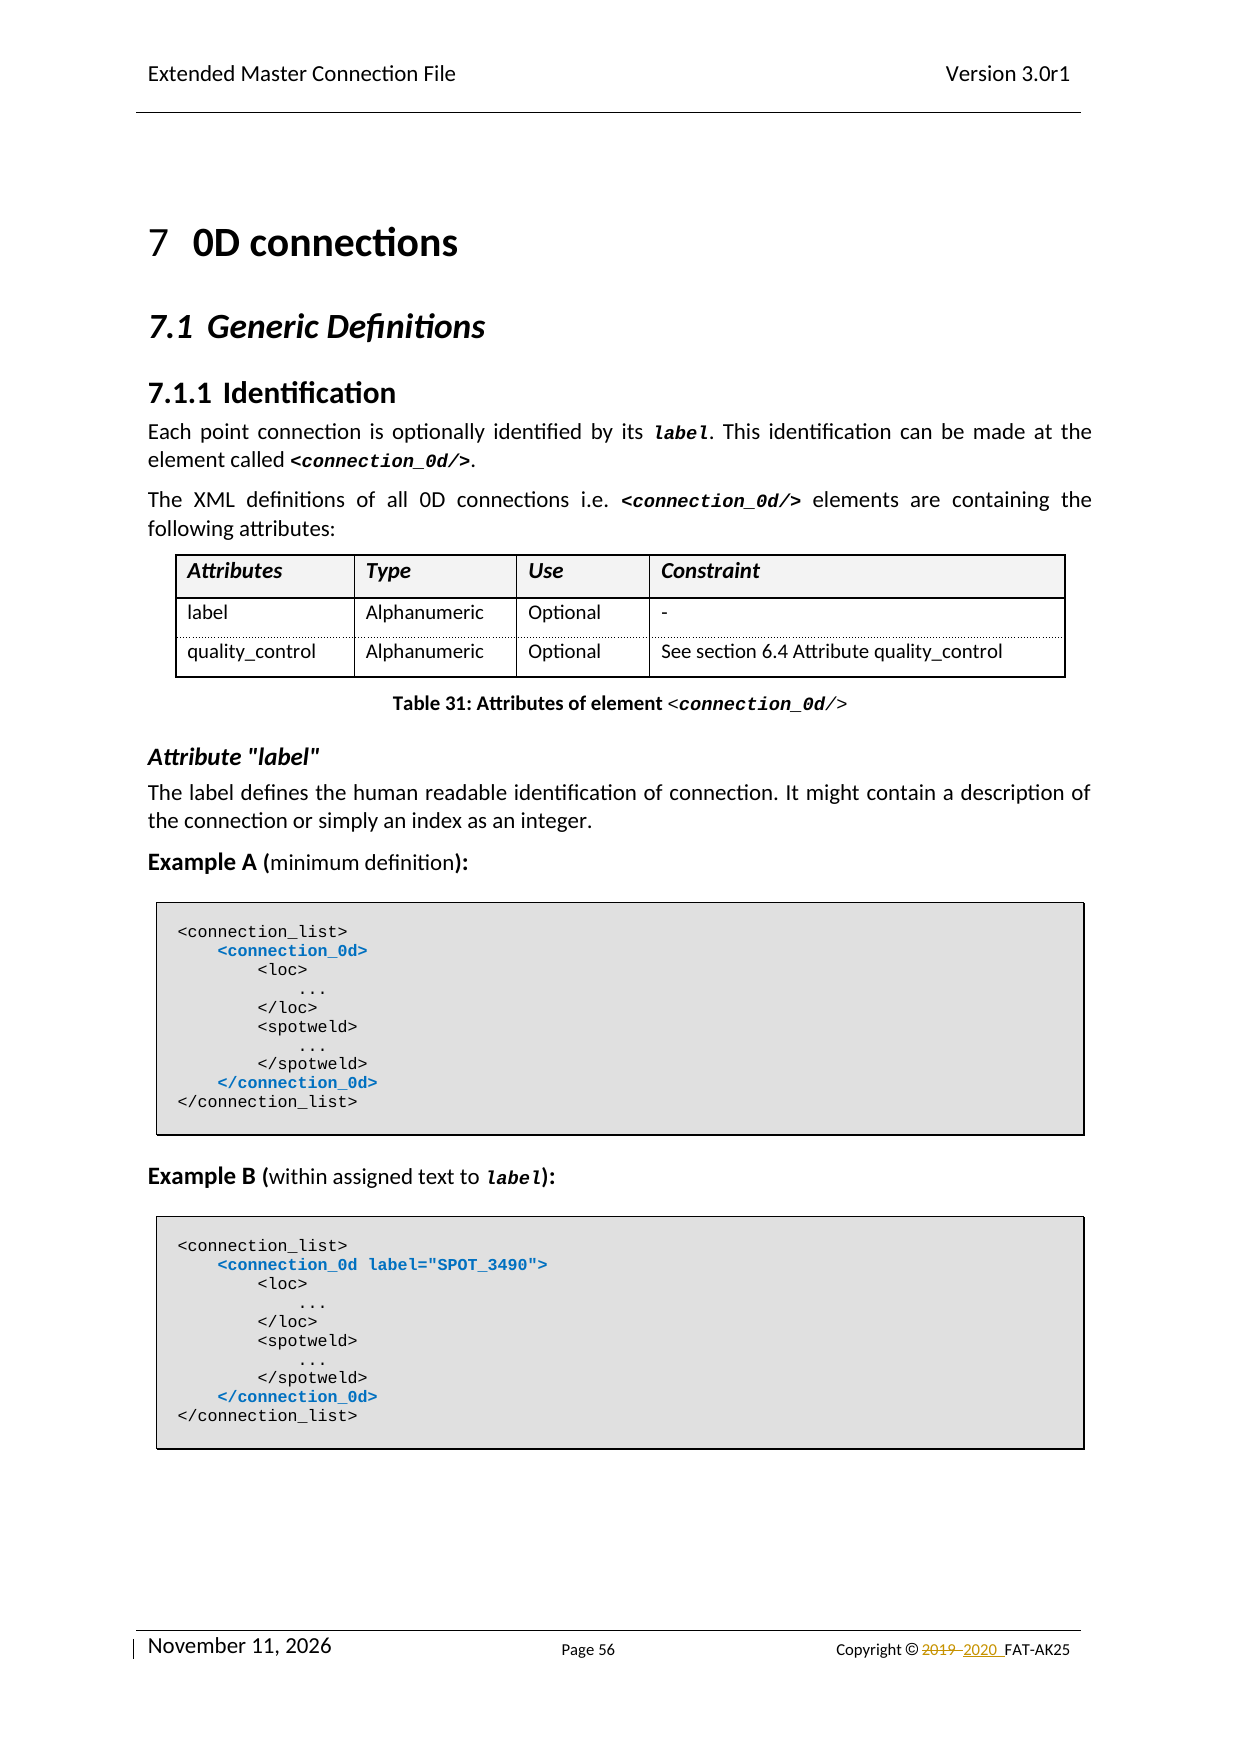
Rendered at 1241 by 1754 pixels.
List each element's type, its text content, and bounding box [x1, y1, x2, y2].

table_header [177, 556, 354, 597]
text </spotweld> [157, 1053, 1083, 1072]
text <spotweld> [157, 1015, 1083, 1034]
text Each point connection is optionally identified by its label. This identification can be made at the element called <connection_0d/>. [148, 417, 1092, 473]
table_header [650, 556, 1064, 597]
text <connection_0d> [157, 940, 1083, 958]
text Example A (minimum definition): [148, 846, 1092, 877]
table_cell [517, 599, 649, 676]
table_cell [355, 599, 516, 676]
text ... [157, 1291, 1083, 1310]
text Table 31: Attributes of element <connection_0d/> [148, 690, 1092, 716]
subtitle Attribute "label" [148, 741, 1092, 772]
text Example B (within assigned text to label): [148, 1161, 1092, 1191]
text </connection_0d> [157, 1386, 1083, 1404]
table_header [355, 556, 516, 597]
text <connection_list> [157, 1235, 1083, 1254]
text ... [157, 1034, 1083, 1053]
text </connection_list> [157, 1091, 1083, 1109]
text <connection_0d label="SPOT_3490"> [157, 1254, 1083, 1273]
text </connection_list> [157, 1404, 1083, 1423]
subtitle Generic Definitions [148, 304, 1092, 348]
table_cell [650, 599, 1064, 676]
text ... [157, 1348, 1083, 1367]
subtitle 0D connections [148, 216, 1092, 267]
subtitle Identification [148, 373, 1092, 411]
text The label defines the human readable identification of connection. It might contain a description of the connection or simply an index as an integer. [148, 778, 1092, 834]
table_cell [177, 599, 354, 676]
text </spotweld> [157, 1367, 1083, 1386]
text </loc> [157, 996, 1083, 1015]
text <loc> [157, 1273, 1083, 1291]
text <connection_list> [157, 921, 1083, 940]
text <loc> [157, 958, 1083, 977]
text ... [157, 977, 1083, 996]
text </loc> [157, 1310, 1083, 1329]
text </connection_0d> [157, 1072, 1083, 1091]
text <spotweld> [157, 1329, 1083, 1348]
text The XML definitions of all 0D connections i.e. <connection_0d/> elements are containing the following attributes: [148, 486, 1092, 542]
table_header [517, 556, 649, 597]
